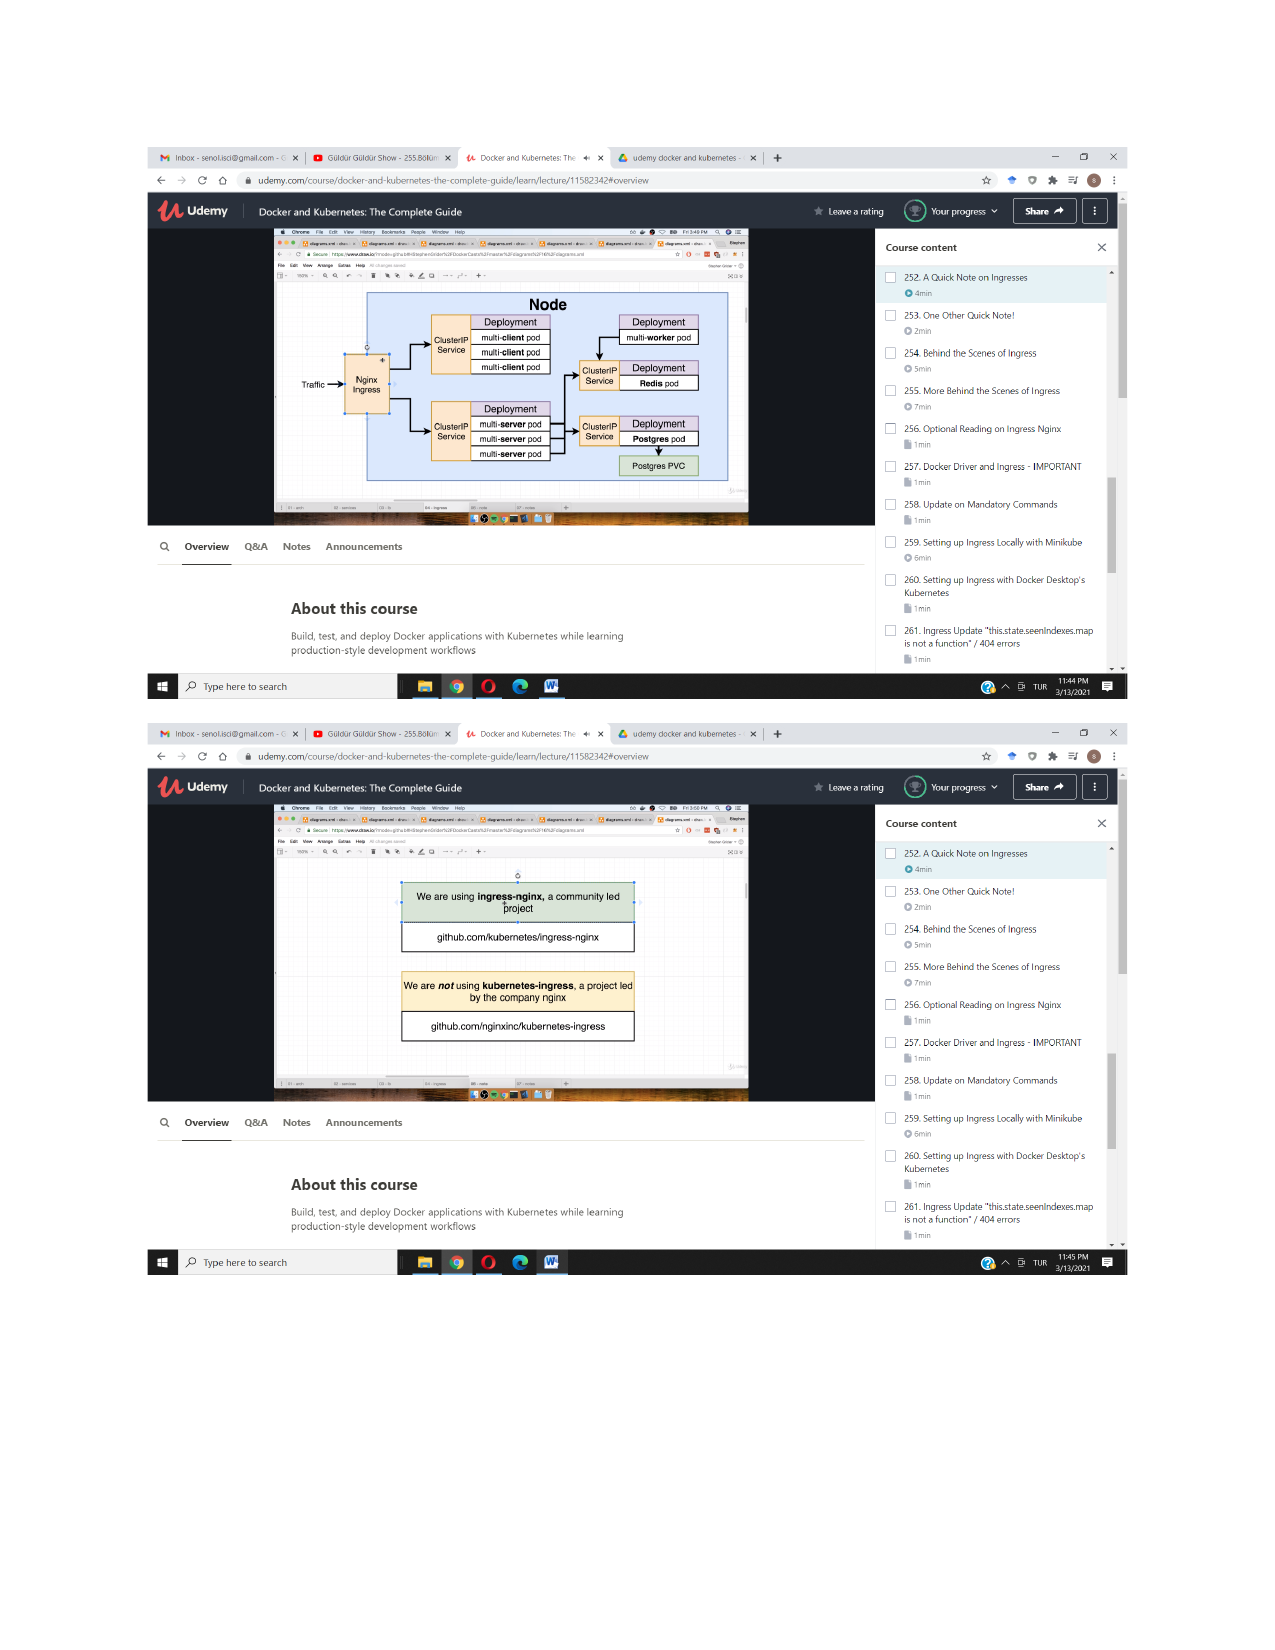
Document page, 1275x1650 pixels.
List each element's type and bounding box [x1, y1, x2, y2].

picture [147, 723, 1128, 1275]
picture [147, 147, 1128, 699]
